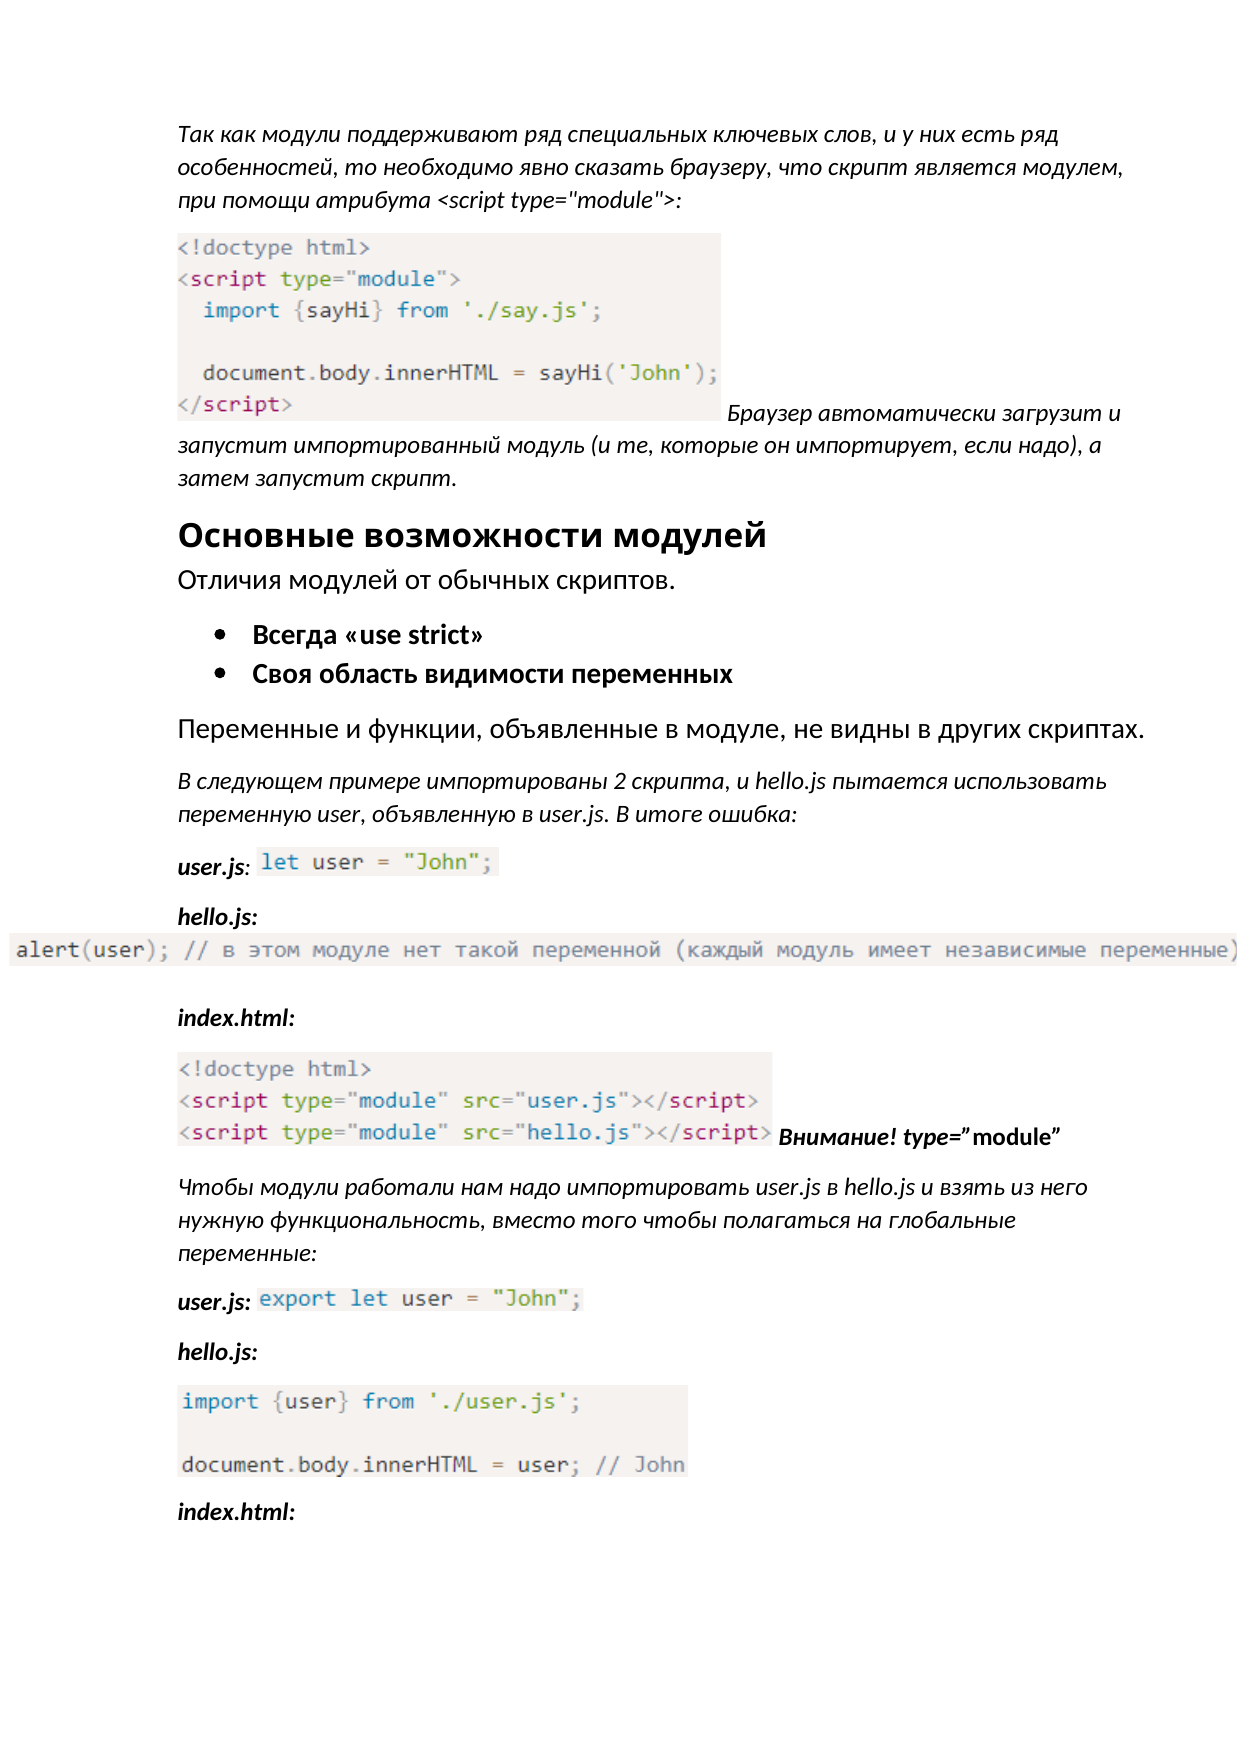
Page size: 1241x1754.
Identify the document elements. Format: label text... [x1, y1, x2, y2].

text user.js: [177, 847, 1152, 882]
text В следующем примере импортированы 2 скрипта, и hello.js пытается использовать переменную user, объявленную в user.js. В итоге ошибка: [177, 765, 1152, 828]
picture [177, 1052, 773, 1146]
list Всегда «use strict» [215, 616, 1152, 652]
text hello.js: [177, 1336, 1152, 1367]
picture [256, 847, 499, 876]
text user.js: [177, 1286, 1152, 1317]
text index.html: [177, 1496, 1152, 1526]
text Отличия модулей от обычных скриптов. [177, 561, 1152, 597]
list Своя область видимости переменных [215, 655, 1152, 690]
picture [8, 933, 1236, 964]
subtitle Основные возможности модулей [177, 512, 1152, 558]
text hello.js: [177, 901, 1152, 931]
picture [177, 1385, 689, 1477]
picture [256, 1288, 584, 1311]
text Так как модули поддерживают ряд специальных ключевых слов, и у них есть ряд особенностей, то необходимо явно сказать браузеру, что скрипт является модулем, при помощи атрибута <script type="module">: [177, 118, 1152, 214]
text index.html: [177, 964, 1152, 1033]
text Чтобы модули работали нам надо импортировать user.js в hello.js и взять из него нужную функциональность, вместо того чтобы полагаться на глобальные переменные: [177, 1171, 1152, 1267]
picture [177, 233, 722, 421]
text Переменные и функции, объявленные в модуле, не видны в других скриптах. [177, 710, 1152, 745]
